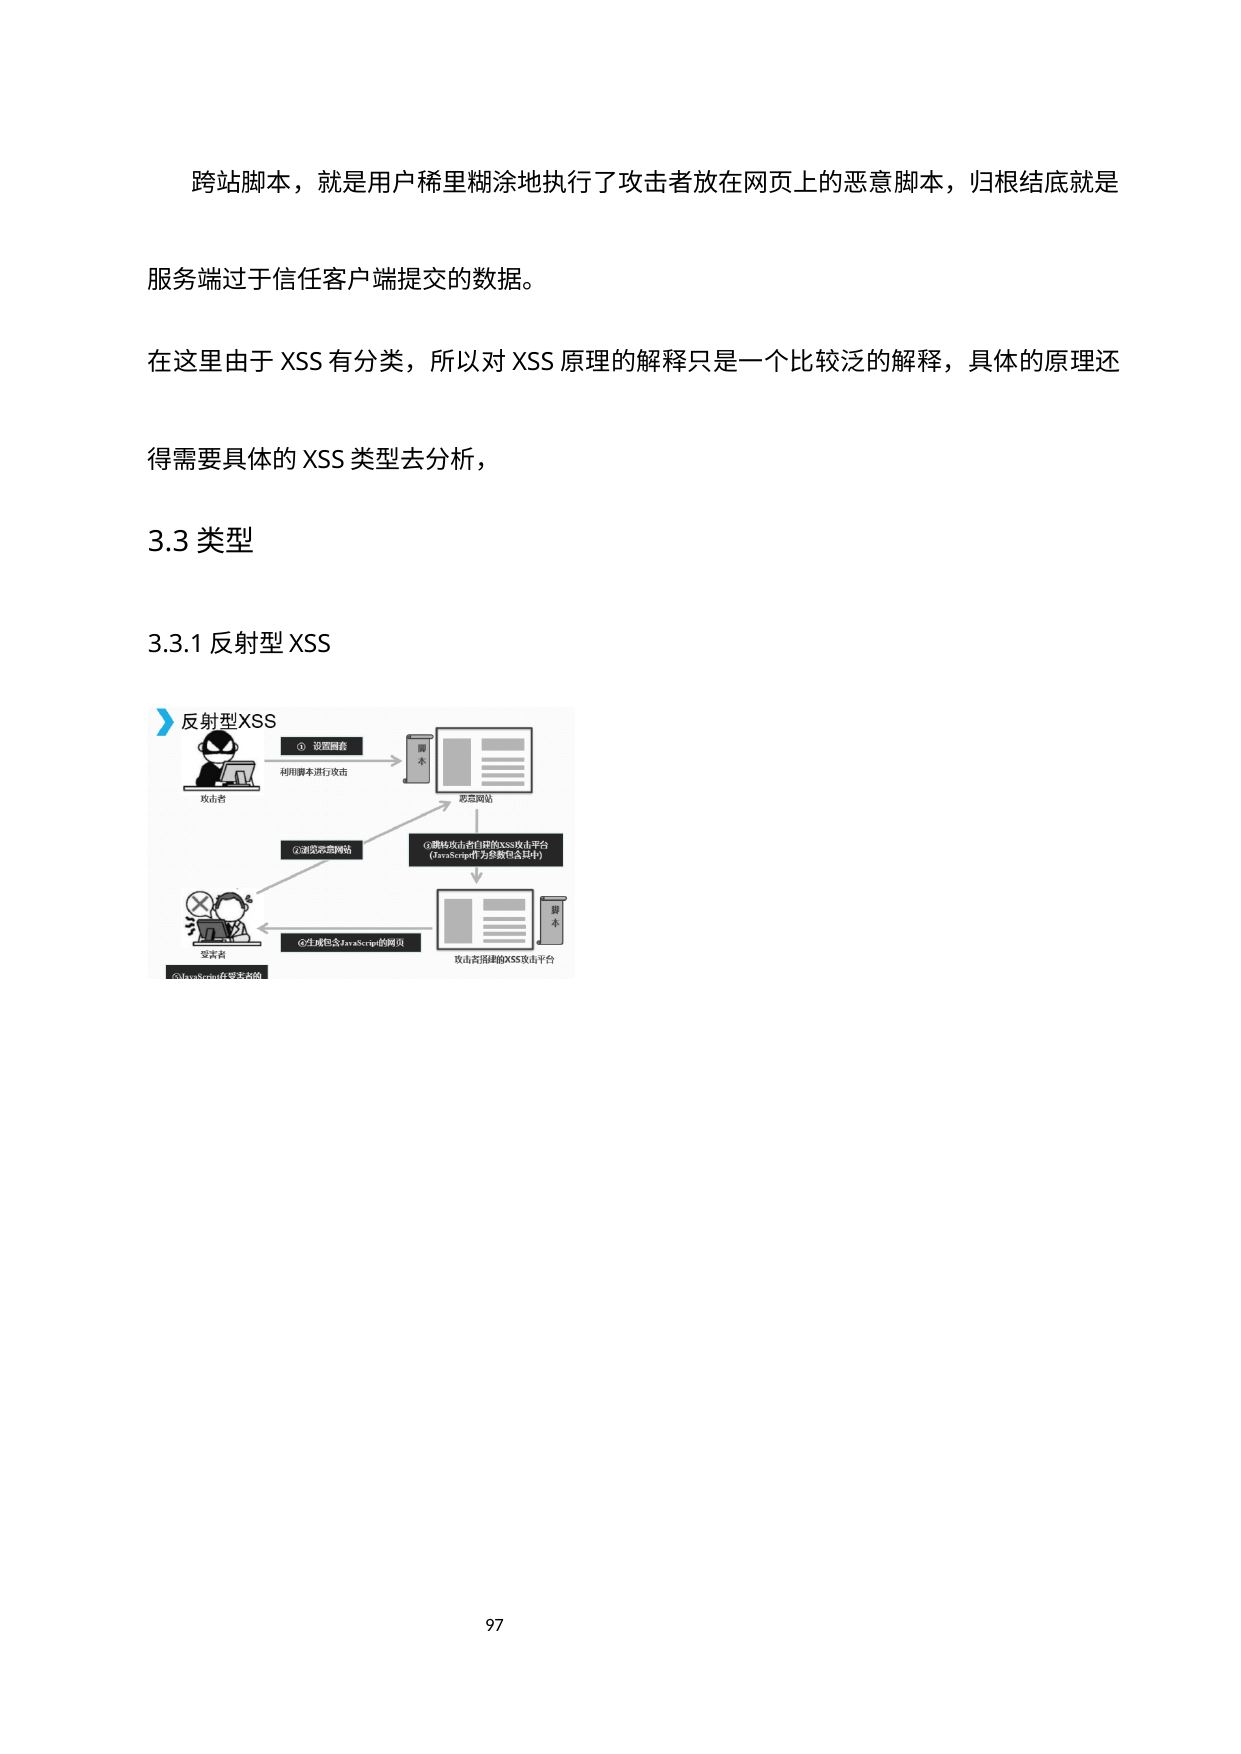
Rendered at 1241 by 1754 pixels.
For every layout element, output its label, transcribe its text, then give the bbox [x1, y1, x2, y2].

text 跨站脚本，就是用户稀里糊涂地执行了攻击者放在网页上的恶意脚本，归根结底就是服务端过于信任客户端提交的数据。 [148, 149, 1122, 312]
picture [147, 707, 575, 979]
text 在这里由于XSS有分类，所以对XSS原理的解释只是一个比较泛的解释，具体的原理还得需要具体的XSS类型去分析， [148, 328, 1122, 491]
subtitle 3.3.1反射型XSS [148, 609, 1122, 674]
text 3.3 类型 [148, 508, 1122, 573]
